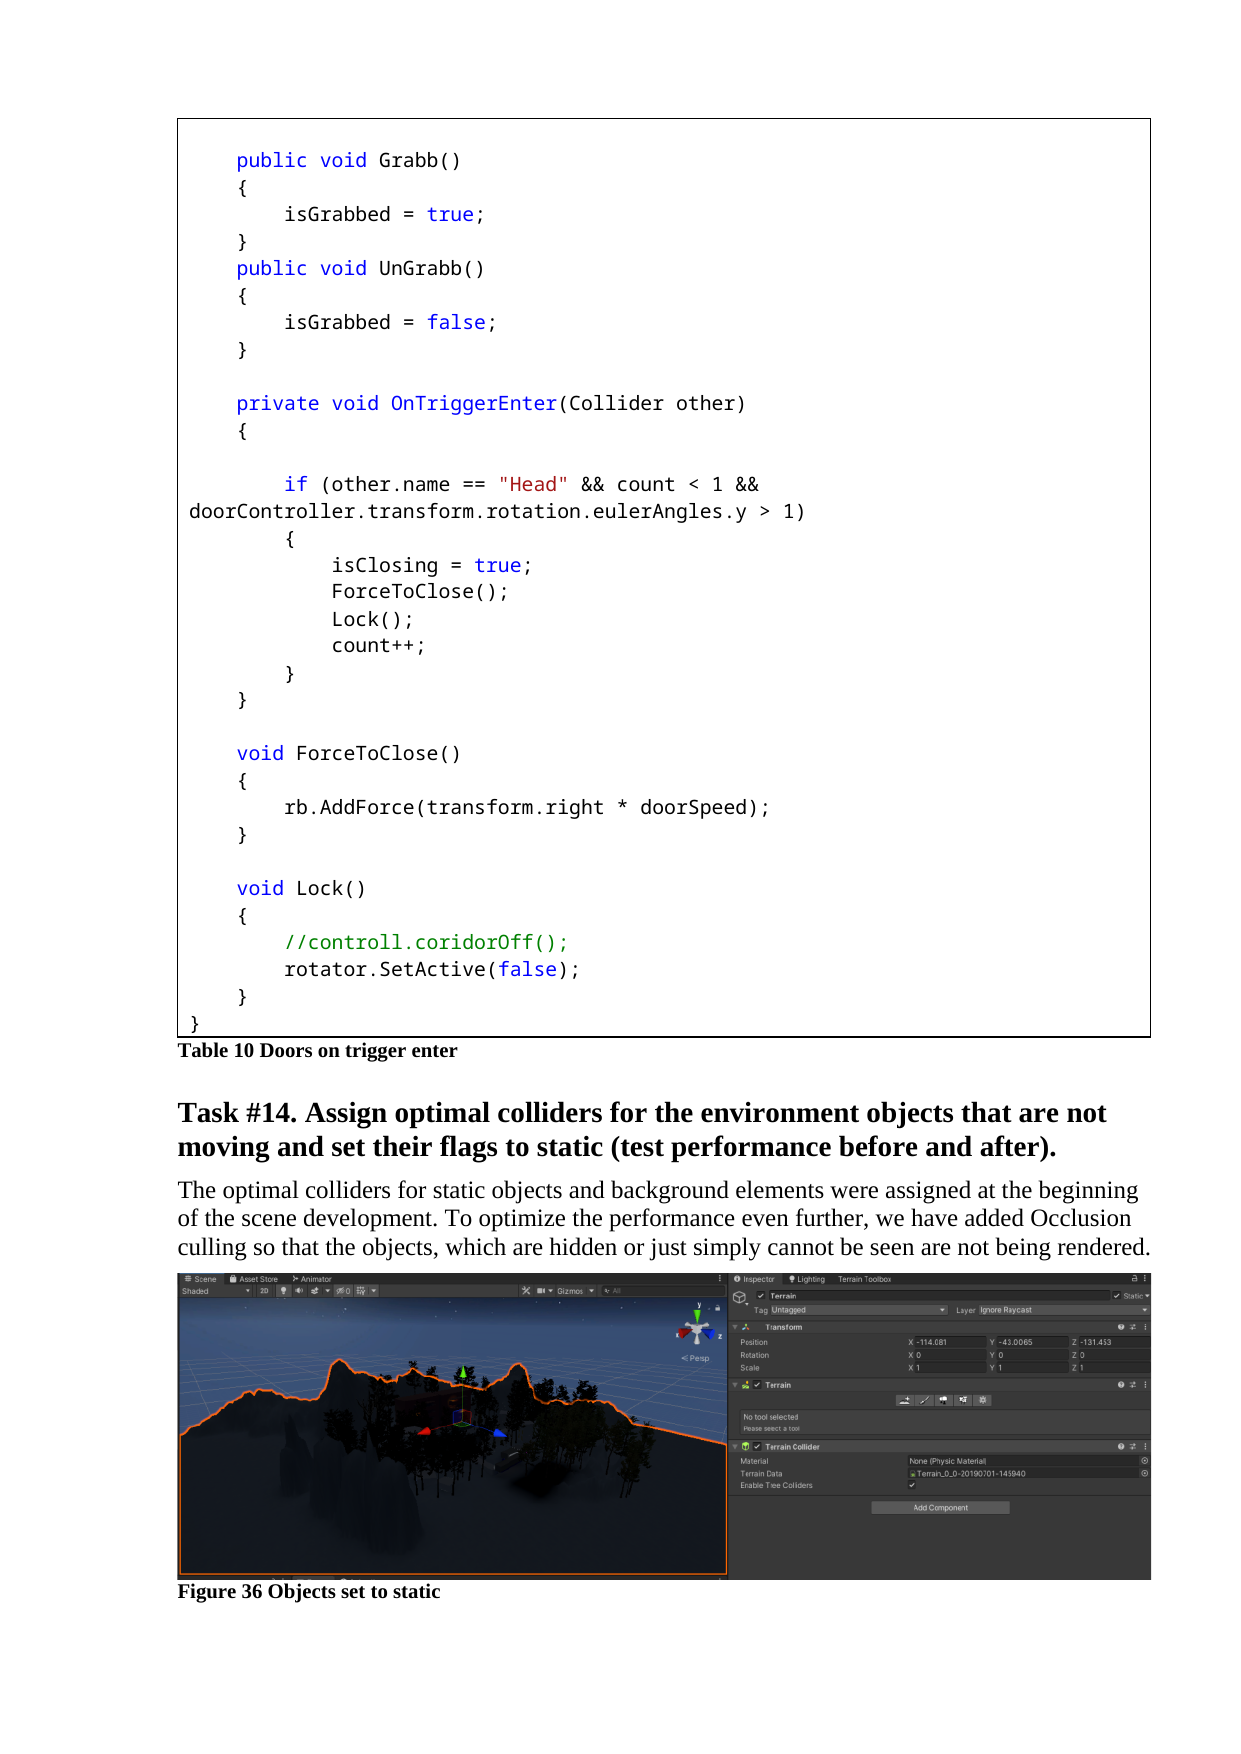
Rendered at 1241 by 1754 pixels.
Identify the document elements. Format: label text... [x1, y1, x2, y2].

text Table 10 Doors on trigger enter [177, 1037, 1152, 1062]
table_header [178, 119, 1150, 1036]
picture [177, 1273, 1152, 1580]
text Figure 36 Objects set to static [177, 1580, 1152, 1603]
text The optimal colliders for static objects and background elements were assigned at the beginning of the scene development. To optimize the performance even further, we have added Occlusion culling so that the objects, which are hidden or just simply cannot be seen are not being rendered. [177, 1175, 1152, 1261]
